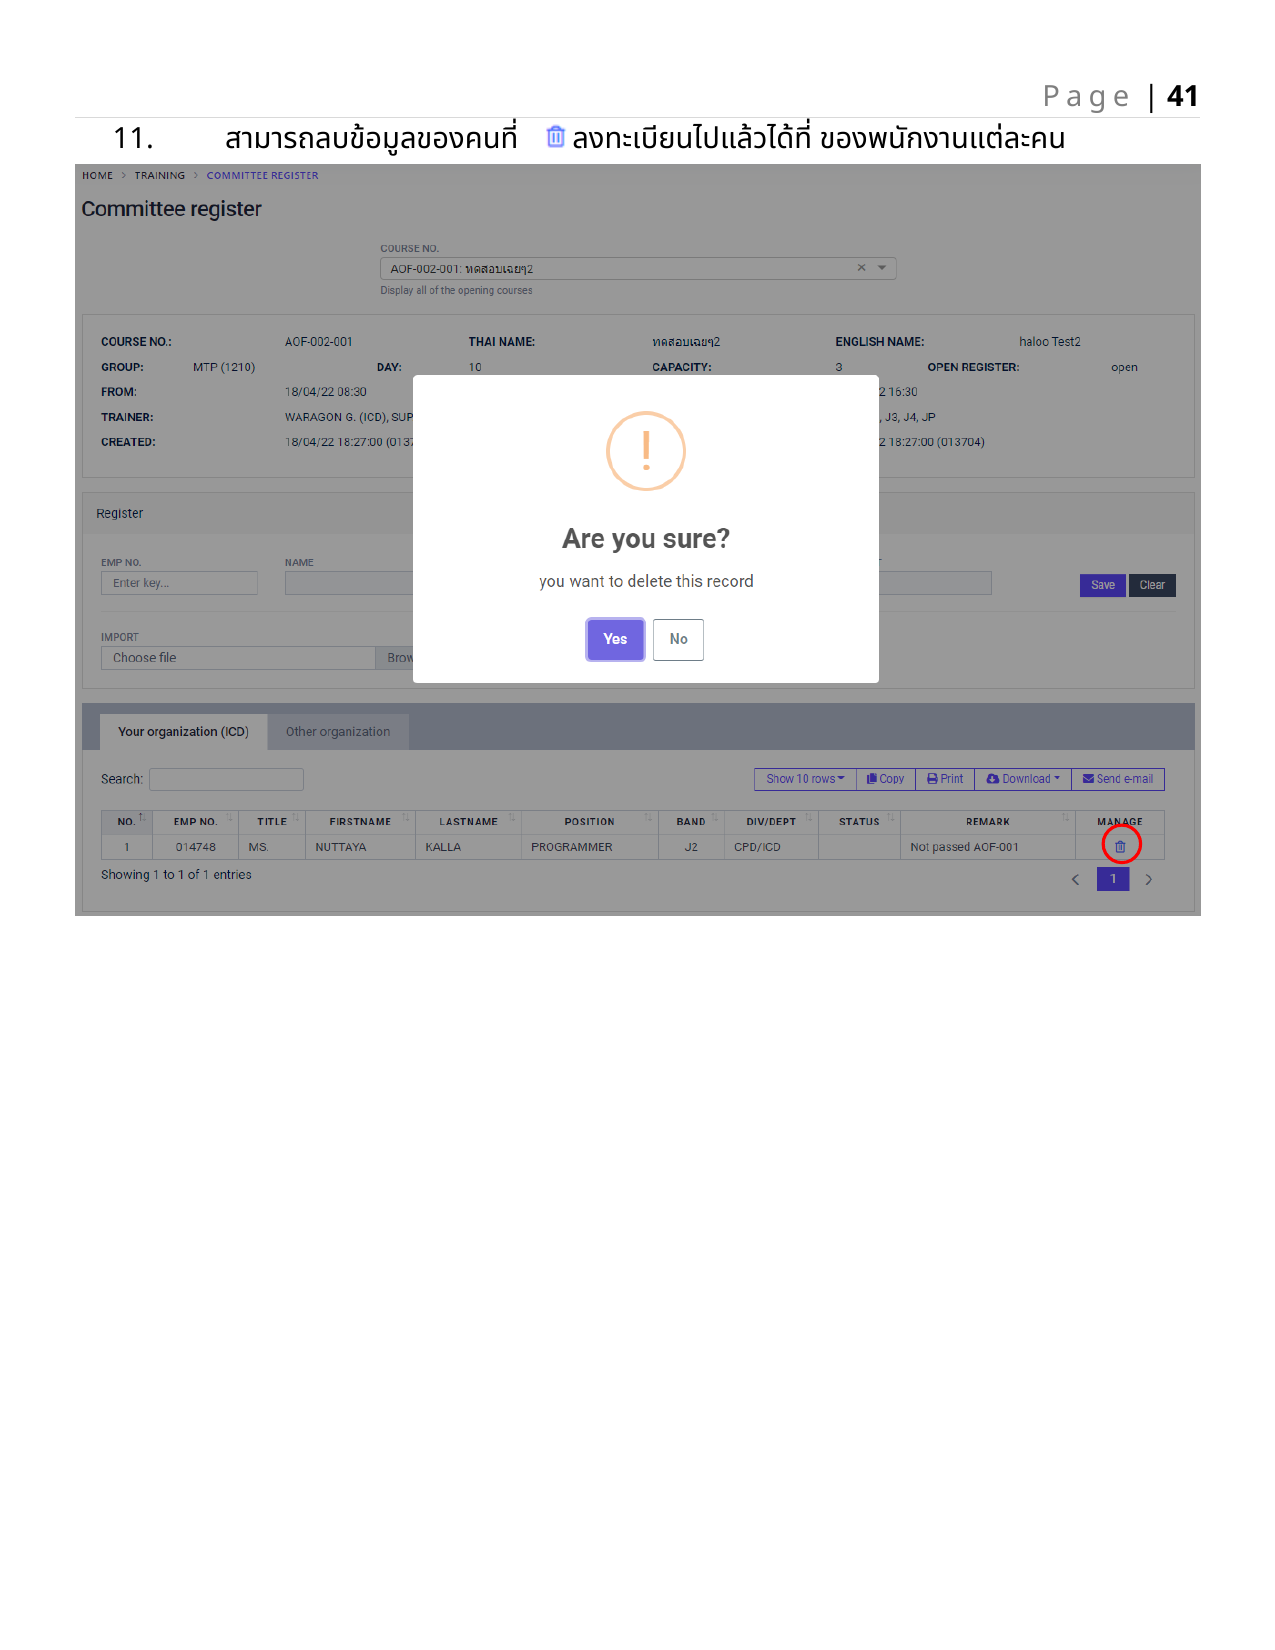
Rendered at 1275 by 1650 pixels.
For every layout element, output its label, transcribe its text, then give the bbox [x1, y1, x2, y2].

list สามารถลบข้อมูลของคนที่ลงทะเบียนไปแล้วได้ที่ ของพนักงานแต่ละคน [112, 118, 1200, 162]
picture [542, 120, 567, 148]
picture [75, 164, 1201, 916]
